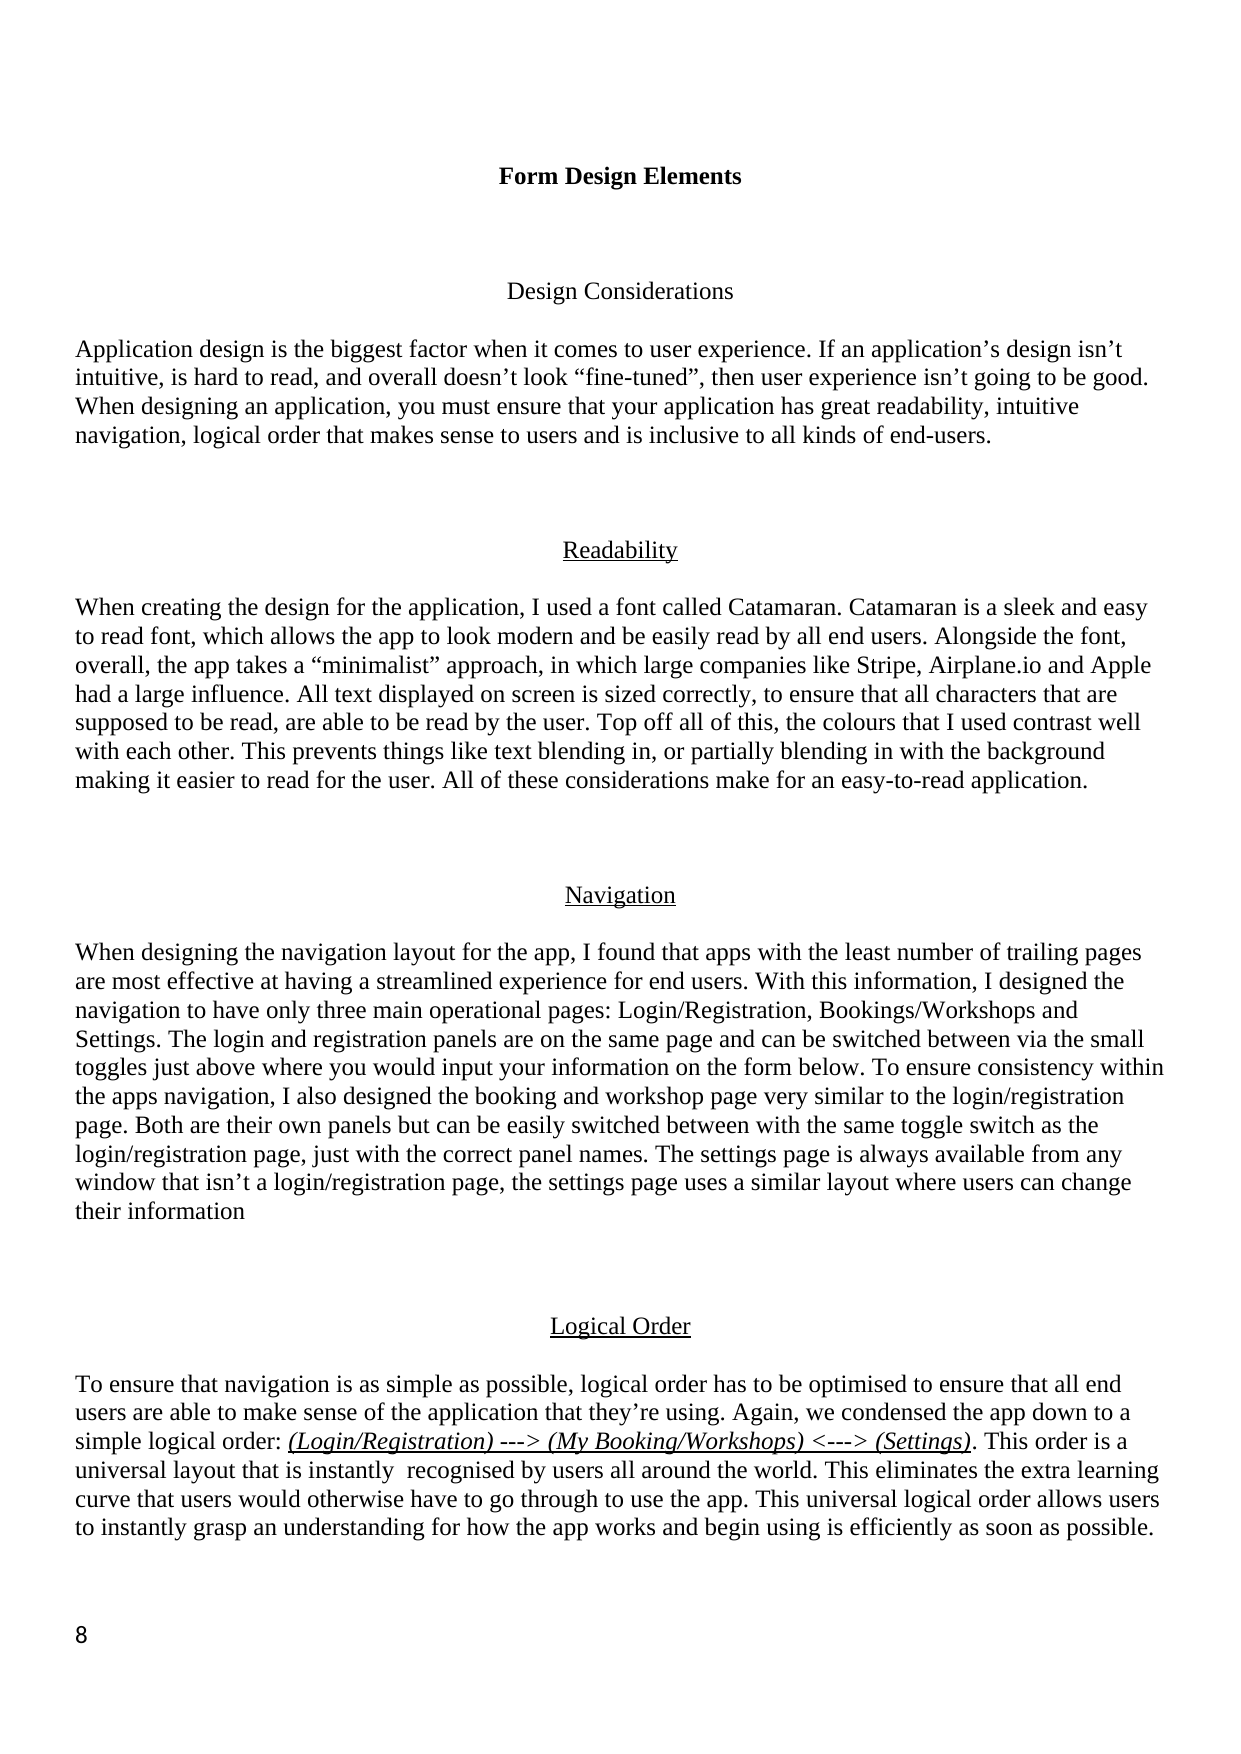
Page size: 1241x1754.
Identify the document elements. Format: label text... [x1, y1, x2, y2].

text Readability [75, 535, 1165, 564]
text Logical Order [75, 1311, 1165, 1340]
text Form Design Elements [75, 161, 1165, 190]
text Application design is the biggest factor when it comes to user experience. If an application’s design isn’t intuitive, is hard to read, and overall doesn’t look “fine-tuned”, then user experience isn’t going to be good. When designing an application, you must ensure that your application has great readability, intuitive navigation, logical order that makes sense to users and is inclusive to all kinds of end-users. [75, 334, 1165, 449]
text When creating the design for the application, I used a font called Catamaran. Catamaran is a sleek and easy to read font, which allows the app to look modern and be easily read by all end users. Alongside the font, overall, the app takes a “minimalist” approach, in which large companies like Stripe, Airplane.io and Apple had a large influence. All text displayed on screen is sized correctly, to ensure that all characters that are supposed to be read, are able to be read by the user. Top off all of this, the colours that I used contrast well with each other. This prevents things like text blending in, or partially blending in with the background making it easier to read for the user. All of these considerations make for an easy-to-read application. [75, 592, 1165, 794]
text Navigation [75, 880, 1165, 909]
text Design Considerations [75, 276, 1165, 305]
text To ensure that navigation is as simple as possible, logical order has to be optimised to ensure that all end users are able to make sense of the application that they’re using. Again, we condensed the app down to a simple logical order: (Login/Registration) ---> (My Booking/Workshops) <---> (Settings). This order is a universal layout that is instantly recognised by users all around the world. This eliminates the extra learning curve that users would otherwise have to go through to use the app. This universal logical order allows users to instantly grasp an understanding for how the app works and begin using is efficiently as soon as possible. [75, 1369, 1165, 1541]
text When designing the navigation layout for the app, I found that apps with the least number of trailing pages are most effective at having a streamlined experience for end users. With this information, I designed the navigation to have only three main operational pages: Login/Registration, Bookings/Workshops and Settings. The login and registration panels are on the same page and can be switched between via the small toggles just above where you would input your information on the form below. To ensure consistency within the apps navigation, I also designed the booking and workshop page very similar to the login/registration page. Both are their own panels but can be easily switched between with the same toggle switch as the login/registration page, just with the correct panel names. The settings page is always available from any window that isn’t a login/registration page, the settings page uses a similar layout where users can change their information [75, 937, 1165, 1225]
